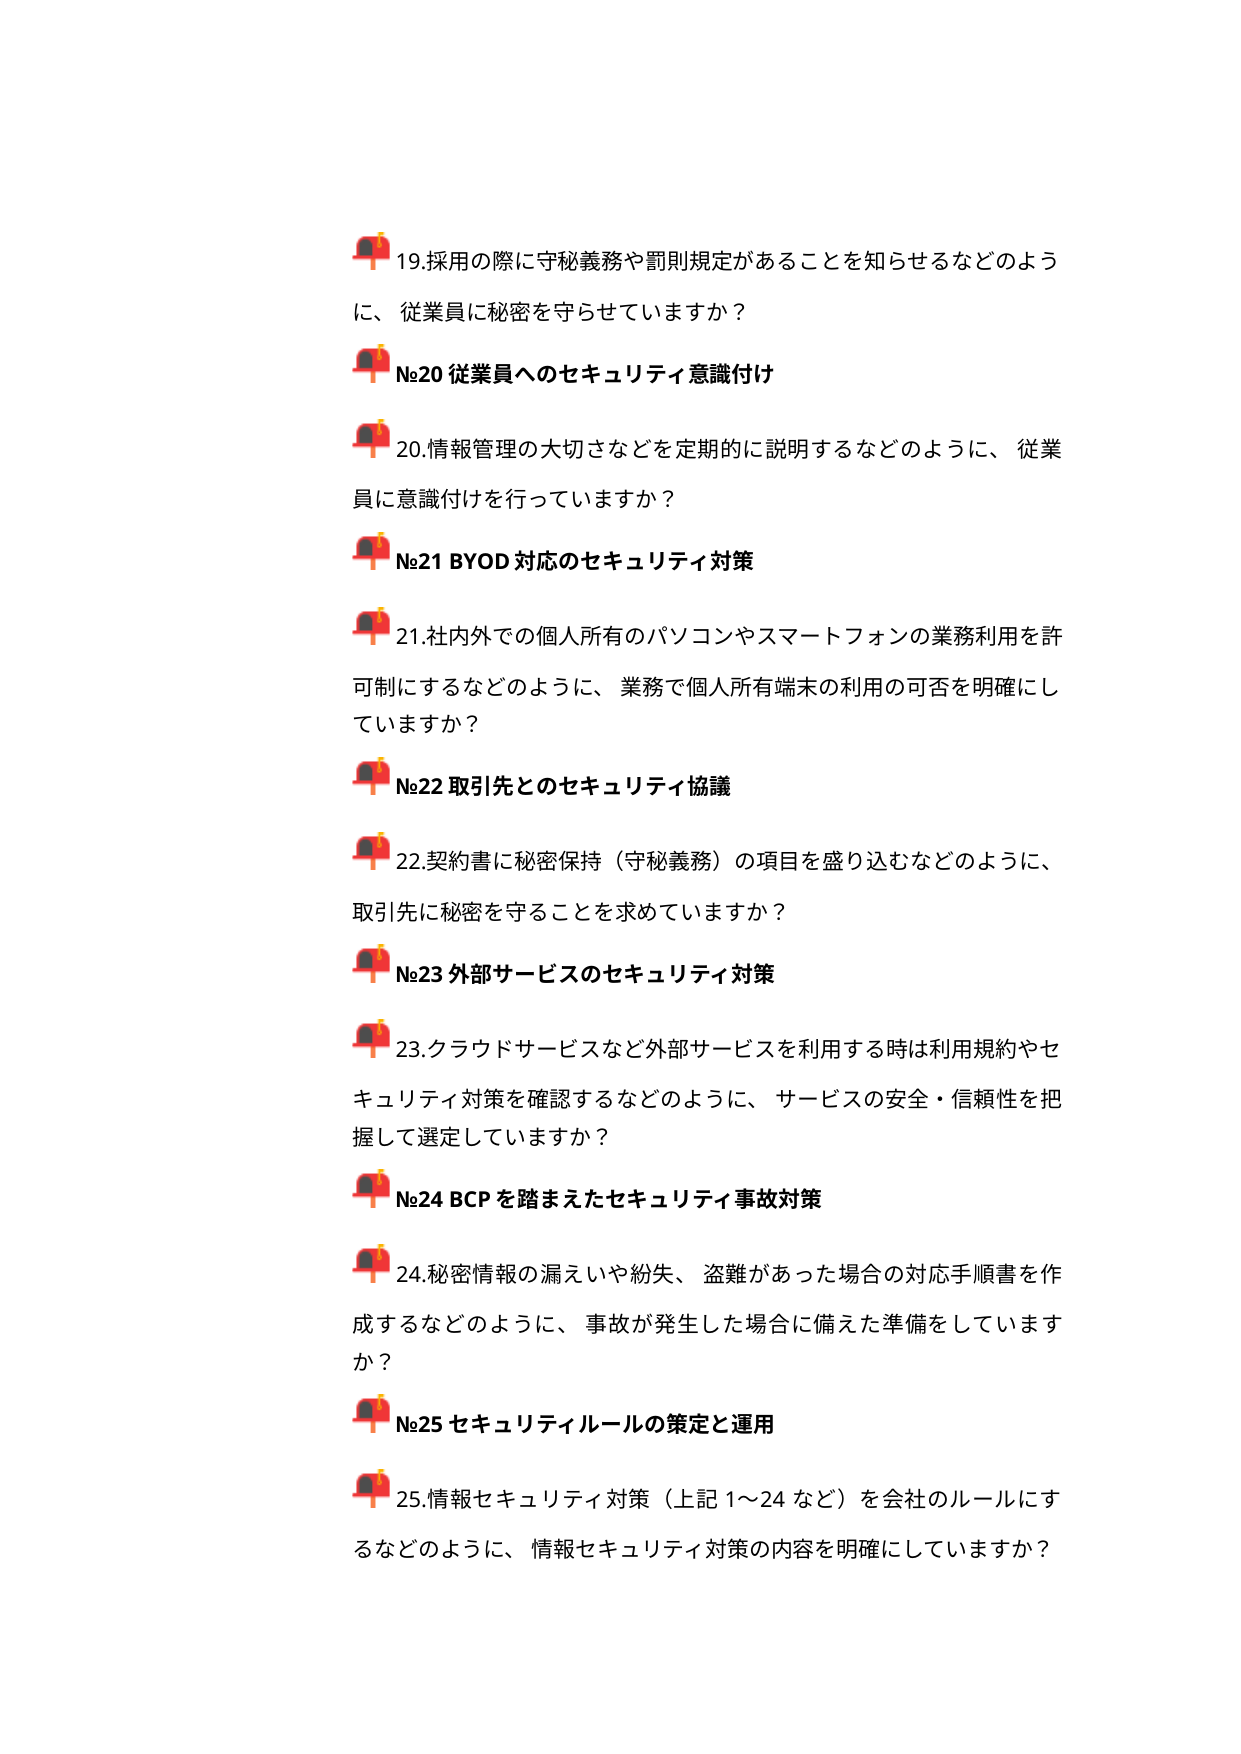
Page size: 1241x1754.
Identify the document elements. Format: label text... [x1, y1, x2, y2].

picture [352, 532, 390, 570]
text 19.採用の際に守秘義務や罰則規定があることを知らせるなどのように、 従業員に秘密を守らせていますか？ [352, 217, 1063, 329]
text №22 取引先とのセキュリティ協議 [352, 742, 1063, 817]
text 24.秘密情報の漏えいや紛失、 盗難があった場合の対応手順書を作成するなどのように、 事故が発生した場合に備えた準備をしていますか？ [352, 1229, 1063, 1379]
text №21 BYOD対応のセキュリティ対策 [352, 517, 1063, 592]
text 22.契約書に秘密保持（守秘義務）の項目を盛り込むなどのように、 取引先に秘密を守ることを求めていますか？ [352, 817, 1063, 929]
picture [352, 607, 390, 645]
text №20 従業員へのセキュリティ意識付け [352, 329, 1063, 404]
picture [352, 1019, 390, 1058]
picture [352, 1469, 390, 1508]
text №24 BCPを踏まえたセキュリティ事故対策 [352, 1154, 1063, 1229]
text №25 セキュリティルールの策定と運用 [352, 1379, 1063, 1454]
picture [352, 1394, 390, 1433]
text №23 外部サービスのセキュリティ対策 [352, 929, 1063, 1004]
picture [352, 232, 390, 270]
text 25.情報セキュリティ対策（上記1～24 など）を会社のルールにするなどのように、 情報セキュリティ対策の内容を明確にしていますか？ [352, 1454, 1063, 1567]
picture [352, 757, 390, 795]
picture [352, 1244, 390, 1283]
picture [352, 1169, 390, 1208]
picture [352, 832, 390, 870]
picture [352, 419, 390, 458]
text 20.情報管理の大切さなどを定期的に説明するなどのように、 従業員に意識付けを行っていますか？ [352, 404, 1063, 517]
text 21.社内外での個人所有のパソコンやスマートフォンの業務利用を許可制にするなどのように、 業務で個人所有端末の利用の可否を明確にしていますか？ [352, 592, 1063, 742]
picture [352, 944, 390, 983]
text 23.クラウドサービスなど外部サービスを利用する時は利用規約やセキュリティ対策を確認するなどのように、 サービスの安全・信頼性を把握して選定していますか？ [352, 1004, 1063, 1154]
picture [352, 344, 390, 383]
